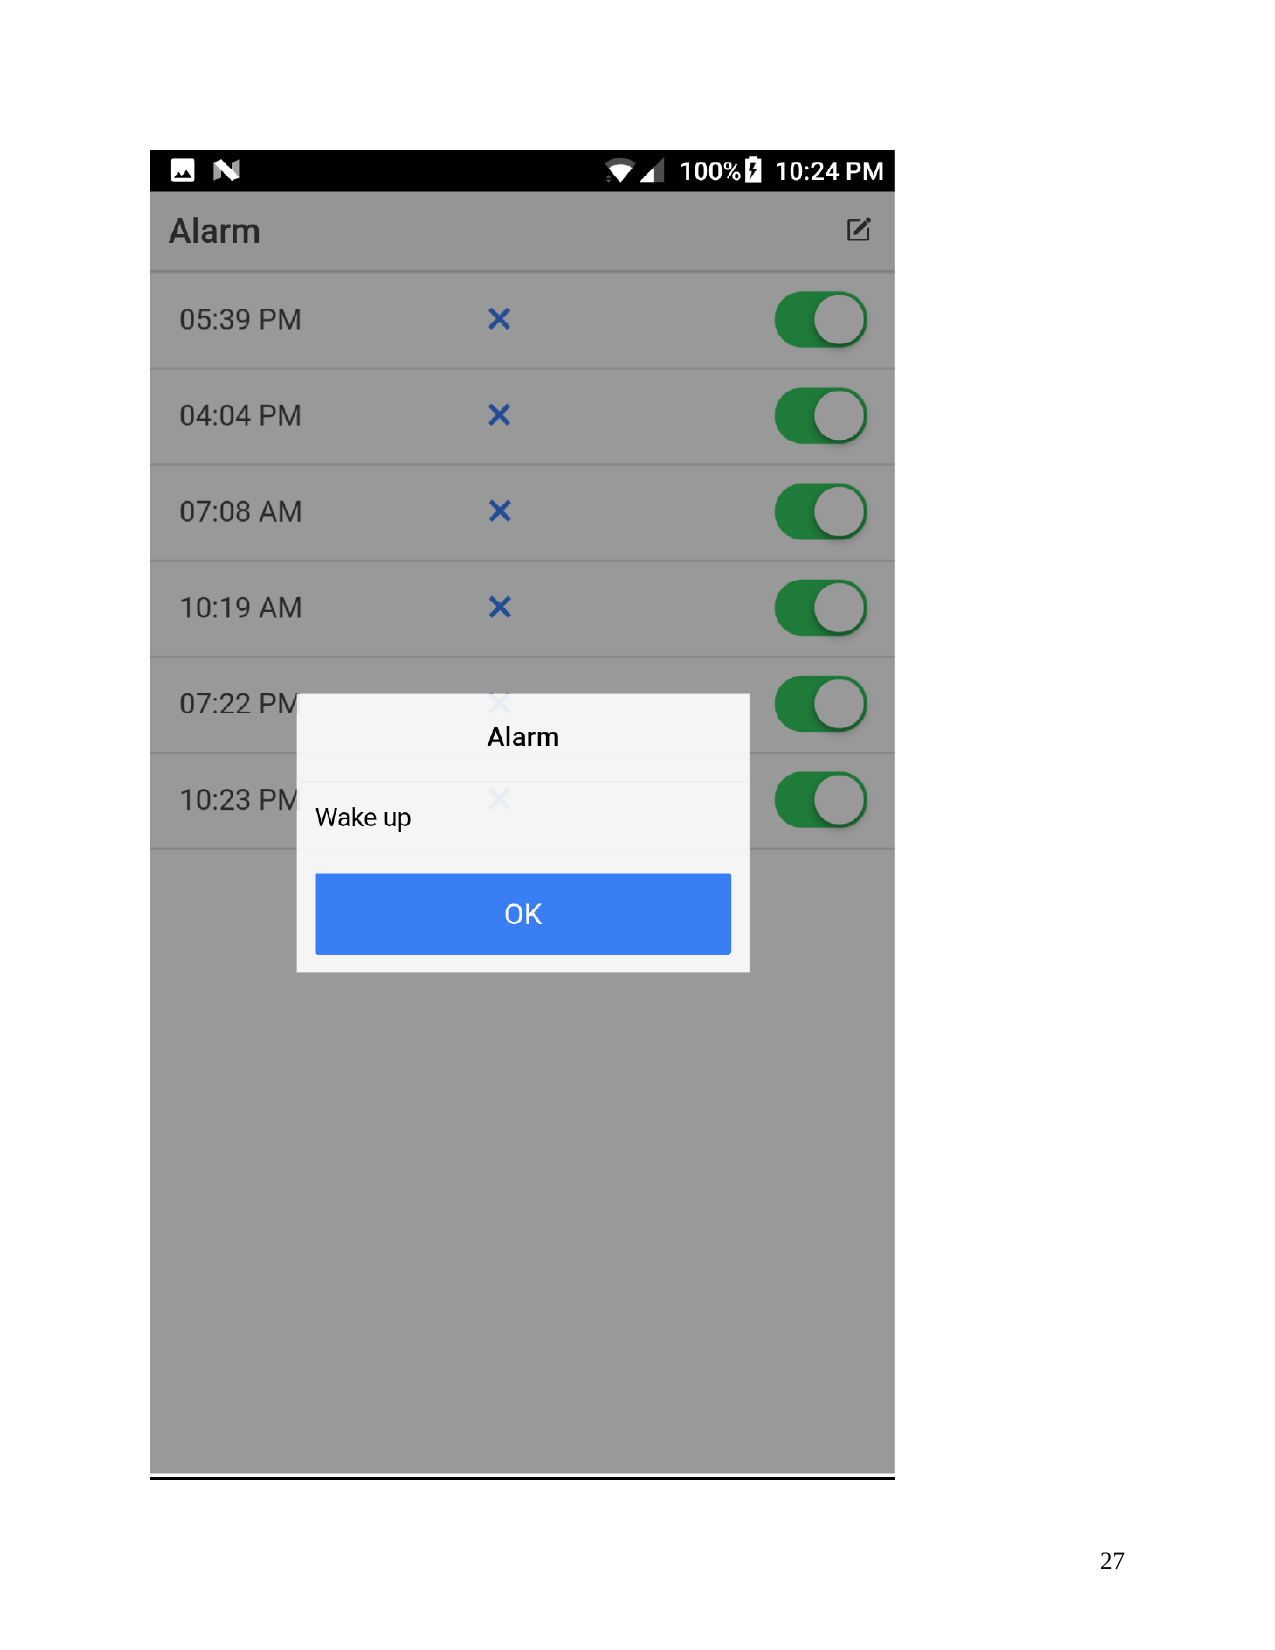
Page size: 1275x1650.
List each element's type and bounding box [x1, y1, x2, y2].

picture [148, 150, 896, 1480]
